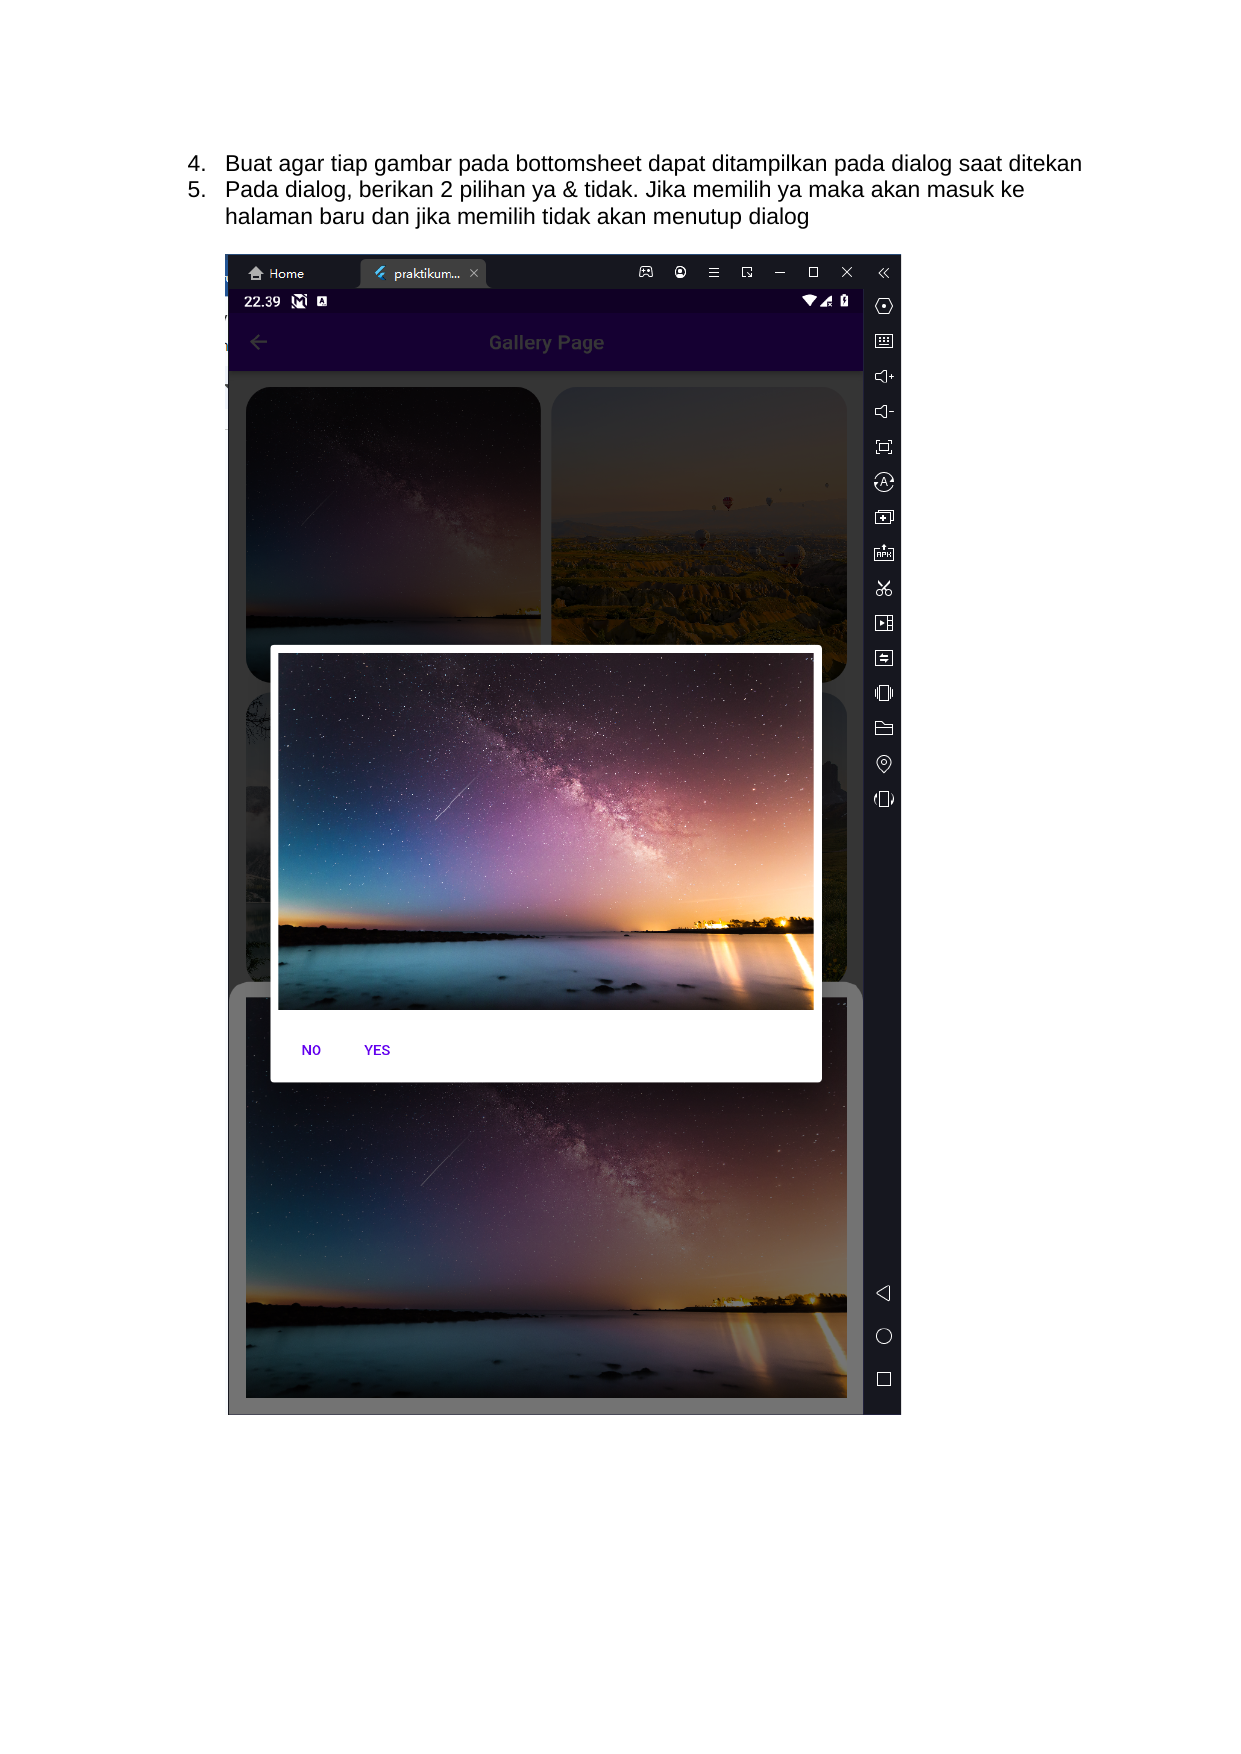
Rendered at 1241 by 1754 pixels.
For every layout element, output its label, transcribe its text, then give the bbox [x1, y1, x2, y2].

picture [225, 254, 902, 1415]
list Buat agar tiap gambar pada bottomsheet dapat ditampilkan pada dialog saat ditekan [187, 150, 1090, 176]
list Pada dialog, berikan 2 pilihan ya & tidak. Jika memilih ya maka akan masuk ke halaman baru dan jika memilih tidak akan menutup dialog [187, 176, 1090, 229]
